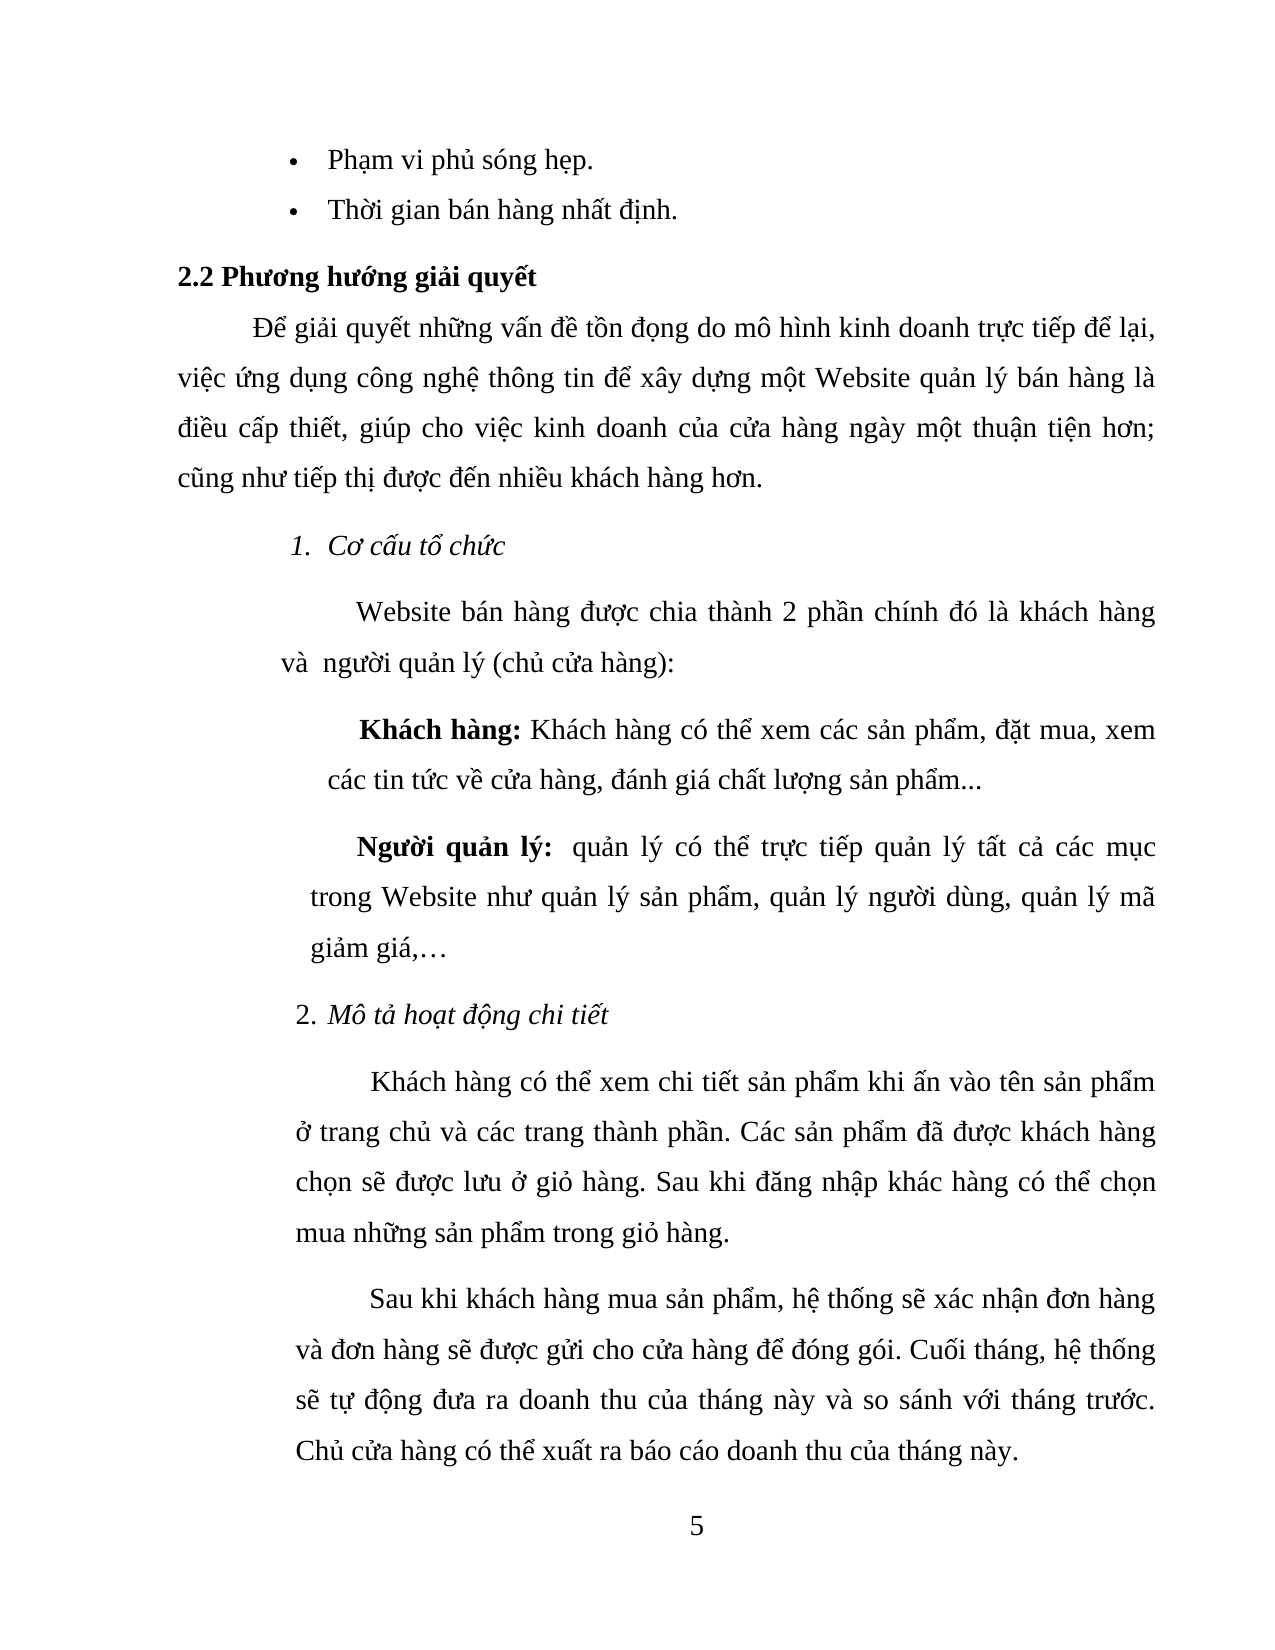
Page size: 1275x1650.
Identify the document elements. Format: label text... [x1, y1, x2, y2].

list Cơ cấu tổ chức [290, 528, 1157, 561]
text Khách hàng có thể xem chi tiết sản phẩm khi ấn vào tên sản phẩm ở trang chủ và các trang thành phần. Các sản phẩm đã được khách hàng chọn sẽ được lưu ở giỏ hàng. Sau khi đăng nhập khác hàng có thể chọn mua những sản phẩm trong giỏ hàng. [295, 1064, 1157, 1248]
text Người quản lý: quản lý có thể trực tiếp quản lý tất cả các mục trong Website như quản lý sản phẩm, quản lý người dùng, quản lý mã giảm giá,… [310, 829, 1157, 963]
list Thời gian bán hàng nhất định. [290, 192, 1157, 226]
subtitle Phương hướng giải quyết [177, 259, 1157, 293]
list Phạm vi phủ sóng hẹp. [290, 142, 1157, 176]
text Để giải quyết những vấn đề tồn đọng do mô hình kinh doanh trực tiếp để lại, việc ứng dụng công nghệ thông tin để xây dựng một Website quản lý bán hàng là điều cấp thiết, giúp cho việc kinh doanh của cửa hàng ngày một thuận tiện hơn; cũng như tiếp thị được đến nhiều khách hàng hơn. [177, 310, 1157, 494]
text Website bán hàng được chia thành 2 phần chính đó là khách hàng và người quản lý (chủ cửa hàng): [281, 594, 1157, 678]
text Sau khi khách hàng mua sản phẩm, hệ thống sẽ xác nhận đơn hàng và đơn hàng sẽ được gửi cho cửa hàng để đóng gói. Cuối tháng, hệ thống sẽ tự động đưa ra doanh thu của tháng này và so sánh với tháng trước. Chủ cửa hàng có thể xuất ra báo cáo doanh thu của tháng này. [295, 1282, 1157, 1466]
list Mô tả hoạt động chi tiết [295, 997, 1157, 1030]
text Khách hàng: Khách hàng có thể xem các sản phẩm, đặt mua, xem các tin tức về cửa hàng, đánh giá chất lượng sản phẩm... [327, 712, 1157, 796]
